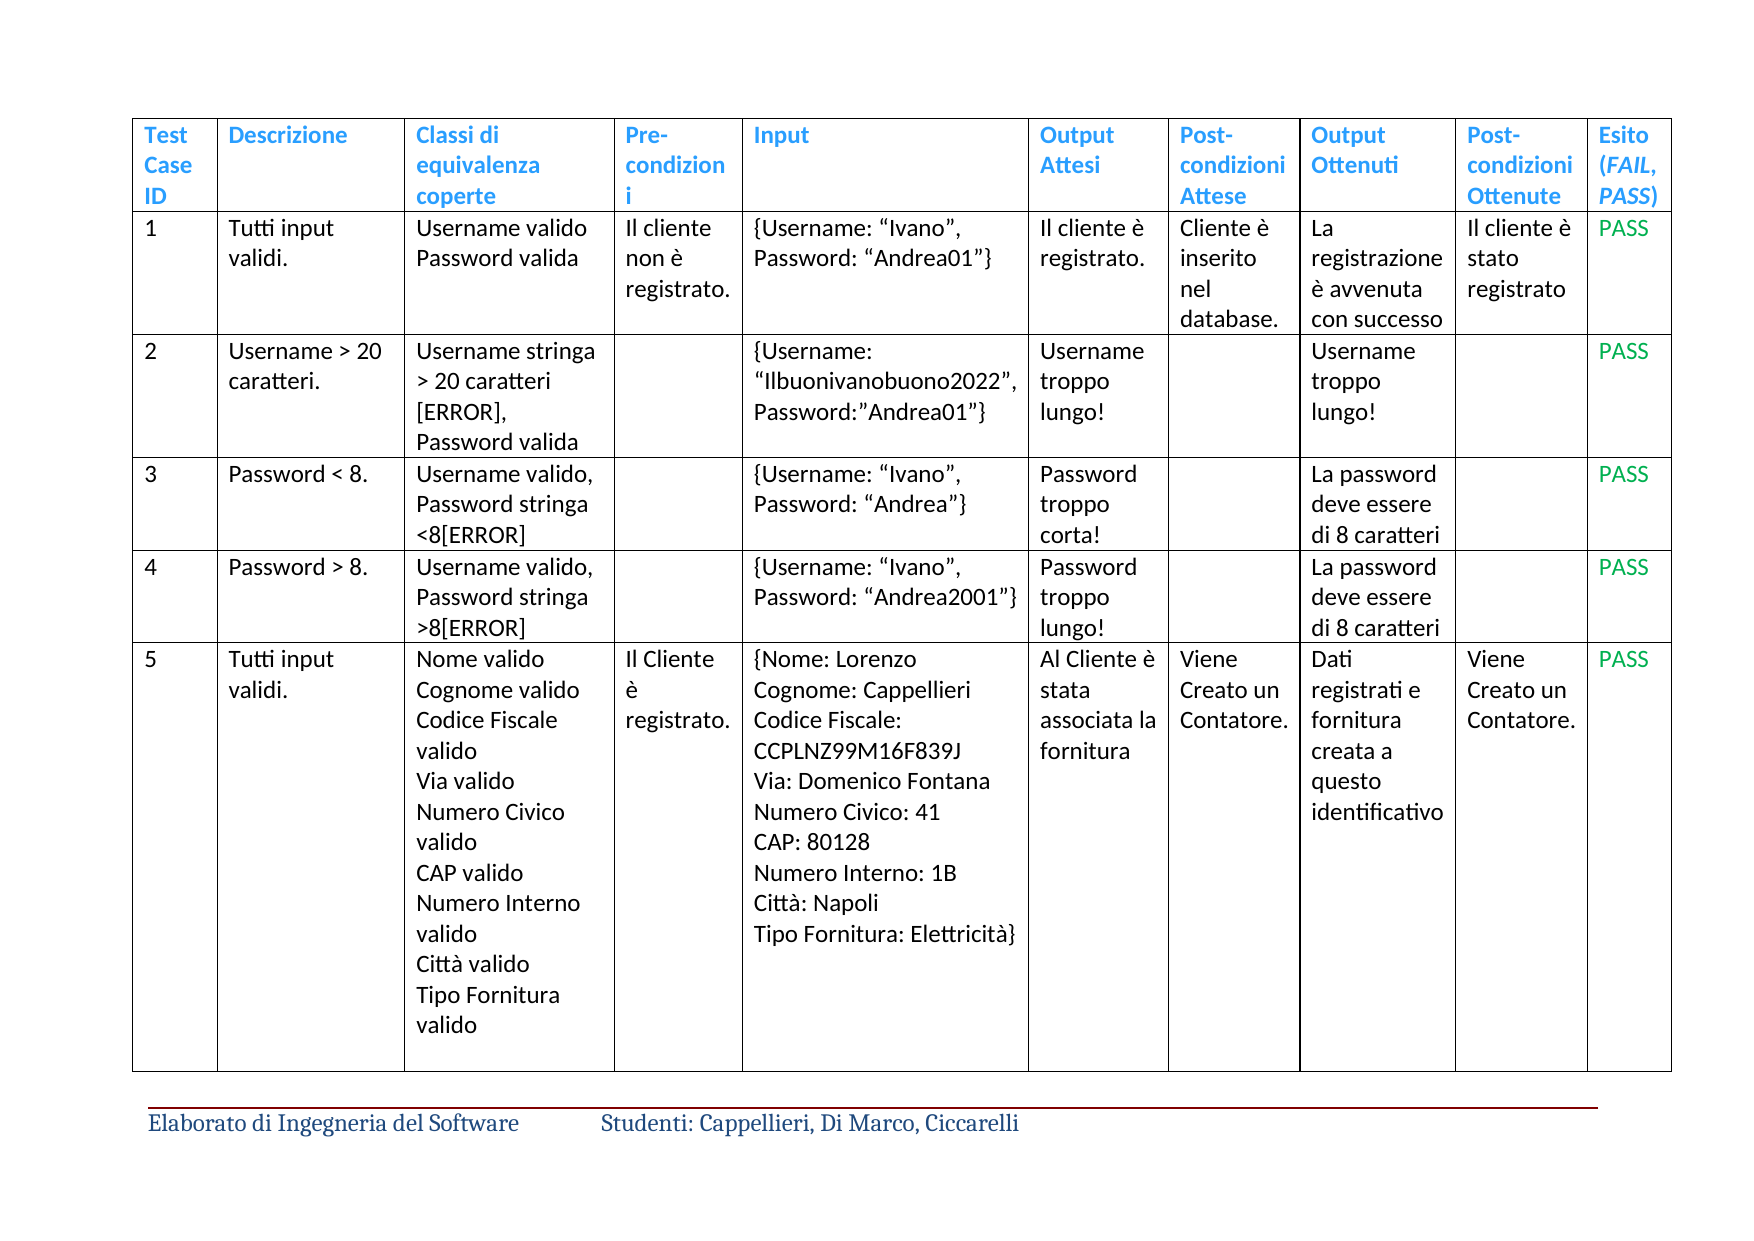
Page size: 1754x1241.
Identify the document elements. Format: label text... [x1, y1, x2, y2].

table_cell Viene Creato un Contatore. [1456, 643, 1587, 1071]
table_cell {Username: “Ilbuonivanobuono2022”, Password:”Andrea01”} [743, 335, 1028, 457]
table_header Test Case ID [133, 119, 217, 211]
table_cell Password troppo corta! [1029, 458, 1168, 549]
table_cell PASS [1588, 458, 1671, 549]
table_cell Cliente è inserito nel database. [1169, 212, 1299, 334]
table_cell Il cliente è stato registrato [1456, 212, 1587, 334]
table_cell [615, 551, 742, 642]
table_cell Username > 20 caratteri. [218, 335, 404, 457]
table_cell {Nome: Lorenzo Cognome: Cappellieri Codice Fiscale: CCPLNZ99M16F839J Via: Domenico Fontana Numero Civico: 41 CAP: 80128 Numero Interno: 1B Città: Napoli Tipo Fornitura: Elettricità} [743, 643, 1028, 1071]
table_cell Username troppo lungo! [1029, 335, 1168, 457]
table_cell PASS [1588, 551, 1671, 642]
table_header Post-condizioni Attese [1169, 119, 1299, 211]
table_header Descrizione [218, 119, 404, 211]
table_cell Viene Creato un Contatore. [1169, 643, 1299, 1071]
table_cell [615, 335, 742, 457]
table_cell Username valido, Password stringa >8[ERROR] [405, 551, 614, 642]
table_cell Il cliente è registrato. [1029, 212, 1168, 334]
table_header Post-condizioni Ottenute [1456, 119, 1587, 211]
table_cell 4 [133, 551, 217, 642]
table_cell [1169, 458, 1299, 549]
table_cell Dati registrati e fornitura creata a questo identificativo [1301, 643, 1455, 1071]
table_header Output Attesi [1029, 119, 1168, 211]
table_cell [615, 458, 742, 549]
table_cell Username valido, Password stringa <8[ERROR] [405, 458, 614, 549]
table_cell 1 [133, 212, 217, 334]
table_cell Password troppo lungo! [1029, 551, 1168, 642]
table_cell 3 [133, 458, 217, 549]
table_header Esito (FAIL, PASS) [1588, 119, 1671, 211]
table_cell Al Cliente è stata associata la fornitura [1029, 643, 1168, 1071]
table_header Output Ottenuti [1301, 119, 1455, 211]
table_cell La password deve essere di 8 caratteri [1301, 458, 1455, 549]
table_cell PASS [1588, 335, 1671, 457]
table_cell La registrazione è avvenuta con successo [1301, 212, 1455, 334]
table_cell PASS [1588, 212, 1671, 334]
table_cell {Username: “Ivano”, Password: “Andrea”} [743, 458, 1028, 549]
table_header Pre-condizioni [615, 119, 742, 211]
table_cell {Username: “Ivano”, Password: “Andrea2001”} [743, 551, 1028, 642]
table_header Classi di equivalenza coperte [405, 119, 614, 211]
table_cell Username troppo lungo! [1301, 335, 1455, 457]
table_cell Il cliente non è registrato. [615, 212, 742, 334]
table_cell Il Cliente è registrato. [615, 643, 742, 1071]
table_cell Password < 8. [218, 458, 404, 549]
table_cell Username valido Password valida [405, 212, 614, 334]
table_cell 5 [133, 643, 217, 1071]
table_cell [1456, 458, 1587, 549]
table_cell Tutti input validi. [218, 643, 404, 1071]
table_cell PASS [1588, 643, 1671, 1071]
table_cell Password > 8. [218, 551, 404, 642]
table_header Input [743, 119, 1028, 211]
table_cell La password deve essere di 8 caratteri [1301, 551, 1455, 642]
table_cell Tutti input validi. [218, 212, 404, 334]
table_cell [1456, 551, 1587, 642]
table_cell {Username: “Ivano”, Password: “Andrea01”} [743, 212, 1028, 334]
table_cell Nome valido Cognome valido Codice Fiscale valido Via valido Numero Civico valido CAP valido Numero Interno valido Città valido Tipo Fornitura valido [405, 643, 614, 1071]
table_cell 2 [133, 335, 217, 457]
table_cell [1456, 335, 1587, 457]
table_cell Username stringa > 20 caratteri [ERROR], Password valida [405, 335, 614, 457]
table_cell [1169, 551, 1299, 642]
table_cell [1169, 335, 1299, 457]
